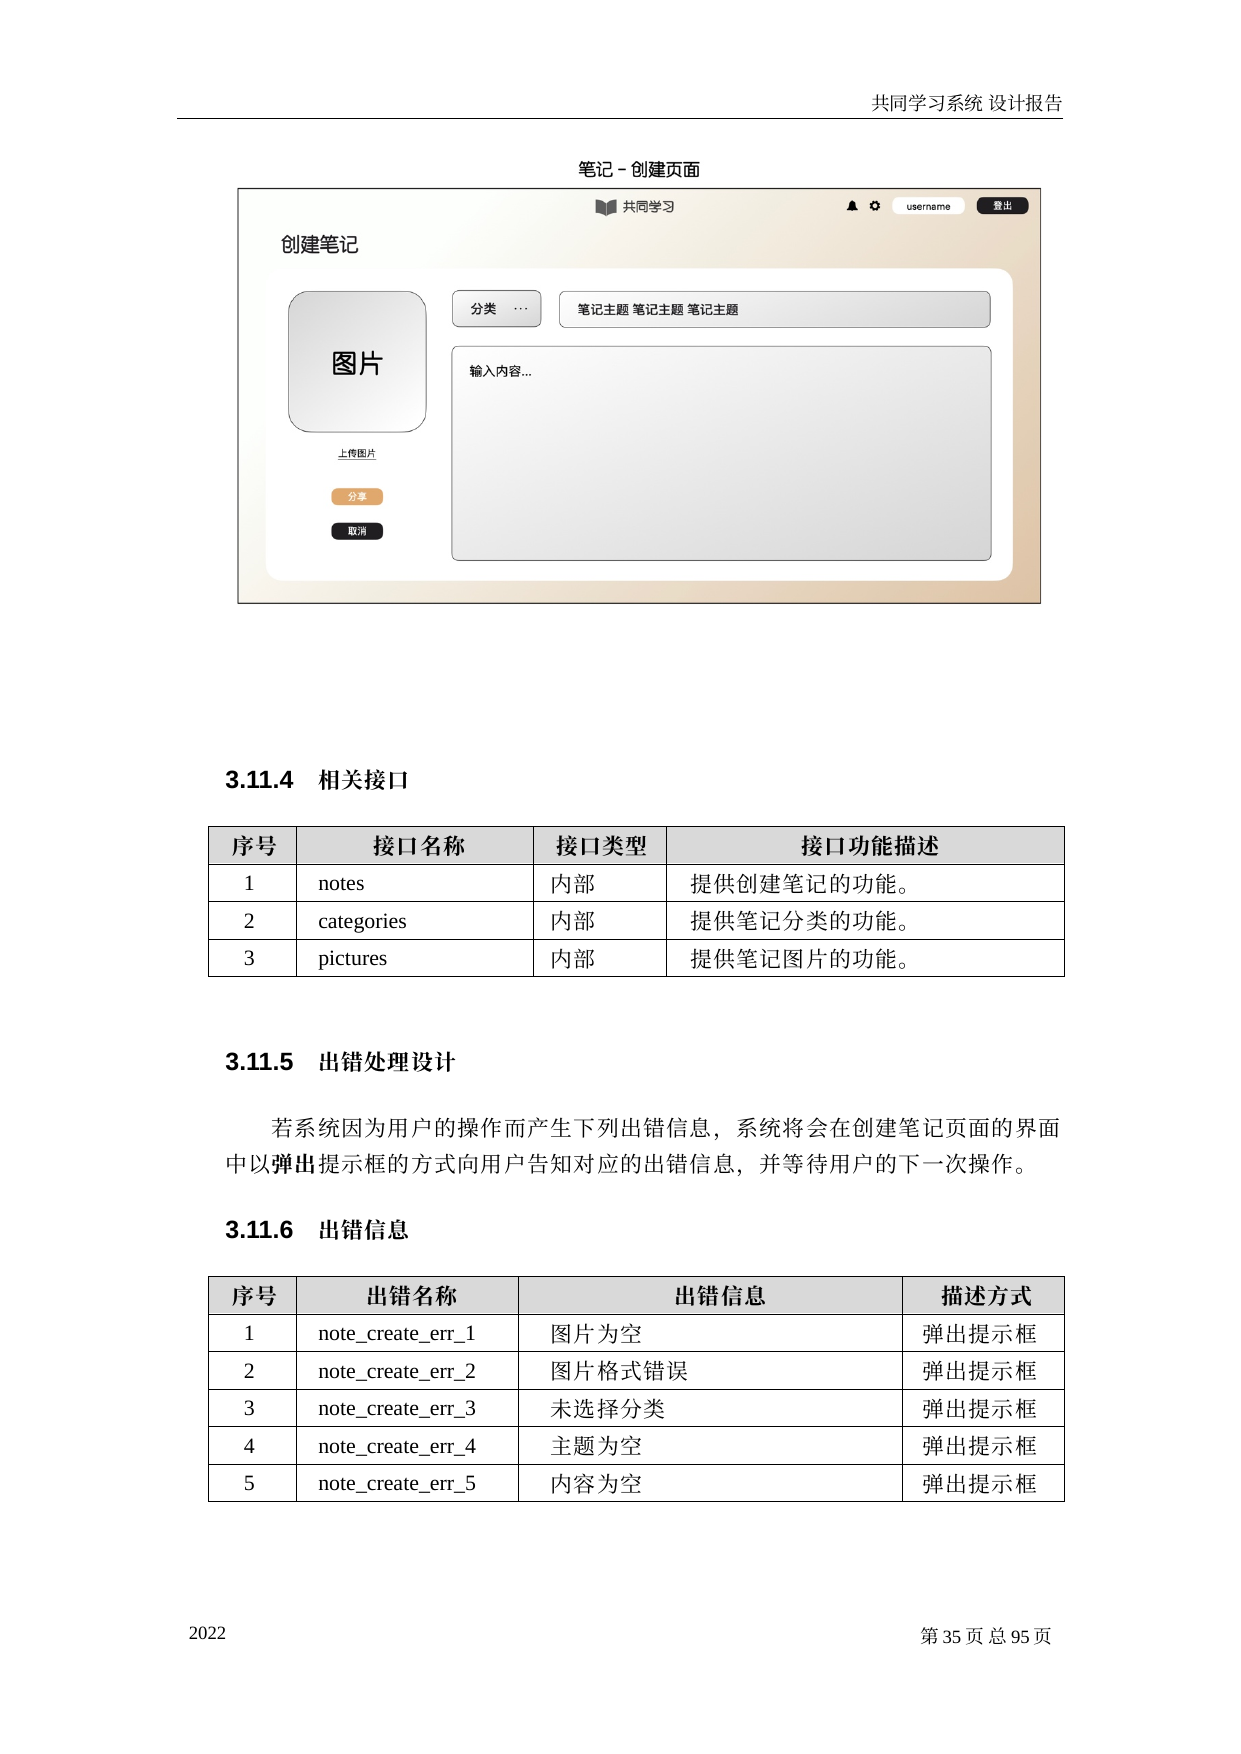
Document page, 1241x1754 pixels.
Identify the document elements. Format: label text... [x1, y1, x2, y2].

table_header 接口功能描述 [667, 827, 1064, 863]
subtitle 出错处理设计 [208, 1043, 1061, 1079]
table_cell 提供笔记图片的功能。 [667, 940, 1064, 976]
table_cell note_create_err_4 [297, 1427, 518, 1463]
table_cell 2 [209, 902, 296, 938]
table_header 接口类型 [534, 827, 666, 863]
table_cell note_create_err_1 [297, 1315, 518, 1351]
picture [225, 149, 1053, 615]
table_cell 弹出提示框 [903, 1352, 1064, 1388]
table_cell 未选择分类 [519, 1390, 902, 1426]
table_cell 弹出提示框 [903, 1390, 1064, 1426]
table_cell 图片为空 [519, 1315, 902, 1351]
text 若系统因为用户的操作而产生下列出错信息，系统将会在创建笔记页面的界面中以弹出提示框的方式向用户告知对应的出错信息，并等待用户的下一次操作。 [222, 1108, 1061, 1181]
table_cell 1 [209, 865, 296, 901]
table_cell 内容为空 [519, 1465, 902, 1501]
table_cell 弹出提示框 [903, 1315, 1064, 1351]
table_header 接口名称 [297, 827, 533, 863]
table_cell 内部 [534, 865, 666, 901]
table_cell 弹出提示框 [903, 1427, 1064, 1463]
table_header 出错名称 [297, 1277, 518, 1313]
table_cell 1 [209, 1315, 296, 1351]
table_cell 主题为空 [519, 1427, 902, 1463]
table_header 序号 [209, 1277, 296, 1313]
table_cell 内部 [534, 940, 666, 976]
table_cell categories [297, 902, 533, 938]
table_cell 3 [209, 940, 296, 976]
table_cell notes [297, 865, 533, 901]
table_cell note_create_err_3 [297, 1390, 518, 1426]
table_cell note_create_err_2 [297, 1352, 518, 1388]
table_cell 2 [209, 1352, 296, 1388]
table_cell note_create_err_5 [297, 1465, 518, 1501]
table_cell 提供创建笔记的功能。 [667, 865, 1064, 901]
table_header 序号 [209, 827, 296, 863]
table_cell 提供笔记分类的功能。 [667, 902, 1064, 938]
table_header 出错信息 [519, 1277, 902, 1313]
subtitle 相关接口 [208, 760, 1061, 797]
table_cell 3 [209, 1390, 296, 1426]
table_cell 5 [209, 1465, 296, 1501]
table_header 描述方式 [903, 1277, 1064, 1313]
table_cell 4 [209, 1427, 296, 1463]
table_cell 内部 [534, 902, 666, 938]
subtitle 出错信息 [208, 1210, 1061, 1247]
table_cell 弹出提示框 [903, 1465, 1064, 1501]
table_cell 图片格式错误 [519, 1352, 902, 1388]
table_cell pictures [297, 940, 533, 976]
